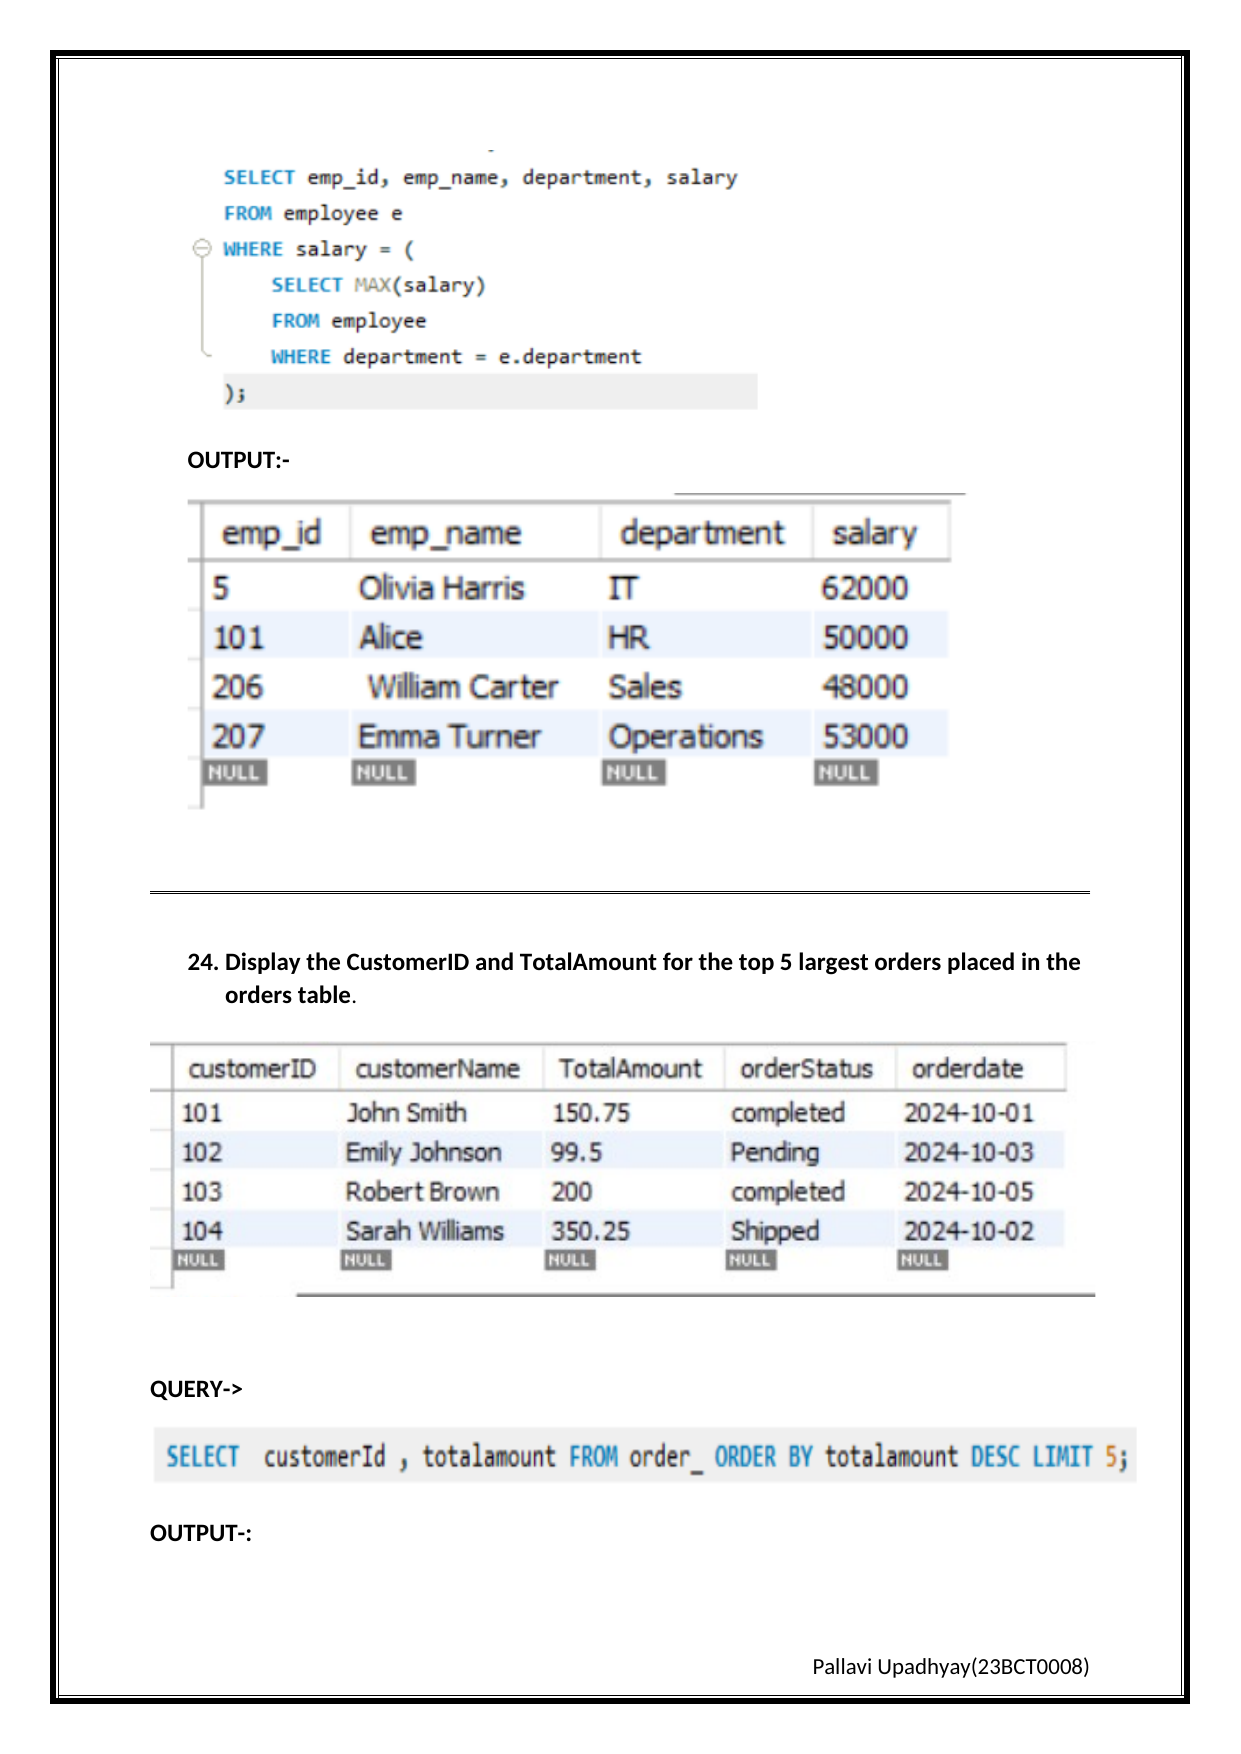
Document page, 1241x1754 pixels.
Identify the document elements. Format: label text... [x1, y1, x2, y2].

picture [187, 493, 982, 840]
picture [150, 1422, 1137, 1499]
text OUTPUT-: [150, 1517, 1090, 1548]
text OUTPUT:- [187, 444, 1090, 474]
picture [187, 150, 758, 426]
text QUERY-> [150, 1373, 1090, 1403]
picture [150, 1041, 1096, 1297]
list Display the CustomerID and TotalAmount for the top 5 largest orders placed in the orders table. [187, 946, 1090, 1009]
